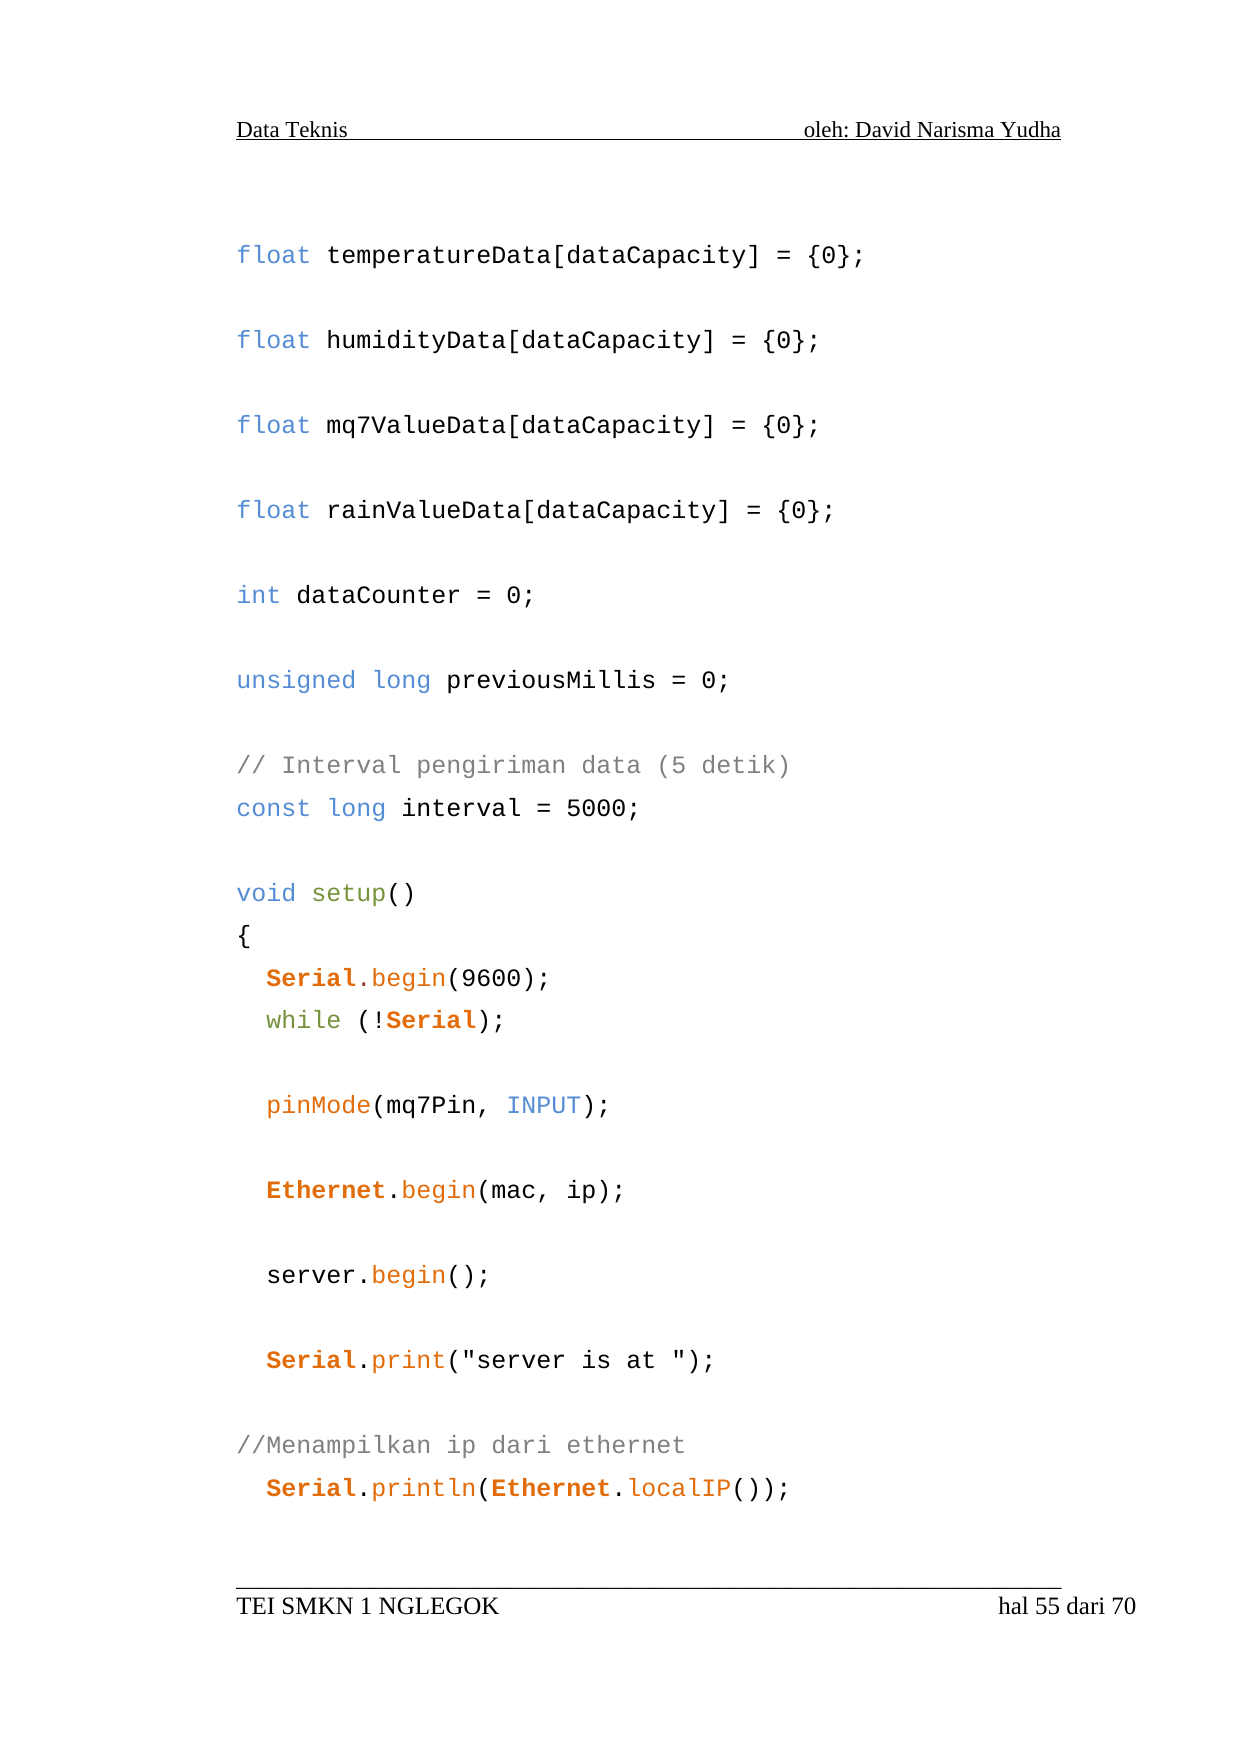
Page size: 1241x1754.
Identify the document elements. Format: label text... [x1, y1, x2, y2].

text float rainValueData[dataCapacity] = {0}; [236, 498, 1063, 526]
text while (!Serial); [236, 1008, 1063, 1036]
text Serial.begin(9600); [236, 965, 1063, 993]
text const long interval = 5000; [236, 795, 1063, 823]
text Serial.println(Ethernet.localIP()); [236, 1475, 1063, 1503]
text float mq7ValueData[dataCapacity] = {0}; [236, 413, 1063, 441]
text server.begin(); [236, 1263, 1063, 1291]
text float humidityData[dataCapacity] = {0}; [236, 328, 1063, 356]
text unsigned long previousMillis = 0; [236, 668, 1063, 696]
text Serial.print("server is at "); [236, 1348, 1063, 1376]
text { [236, 923, 1063, 951]
text // Interval pengiriman data (5 detik) [236, 753, 1063, 781]
text int dataCounter = 0; [236, 583, 1063, 611]
text pinMode(mq7Pin, INPUT); [236, 1093, 1063, 1121]
text Ethernet.begin(mac, ip); [236, 1178, 1063, 1206]
text void setup() [236, 880, 1063, 908]
text //Menampilkan ip dari ethernet [236, 1433, 1063, 1461]
text float temperatureData[dataCapacity] = {0}; [236, 243, 1063, 271]
